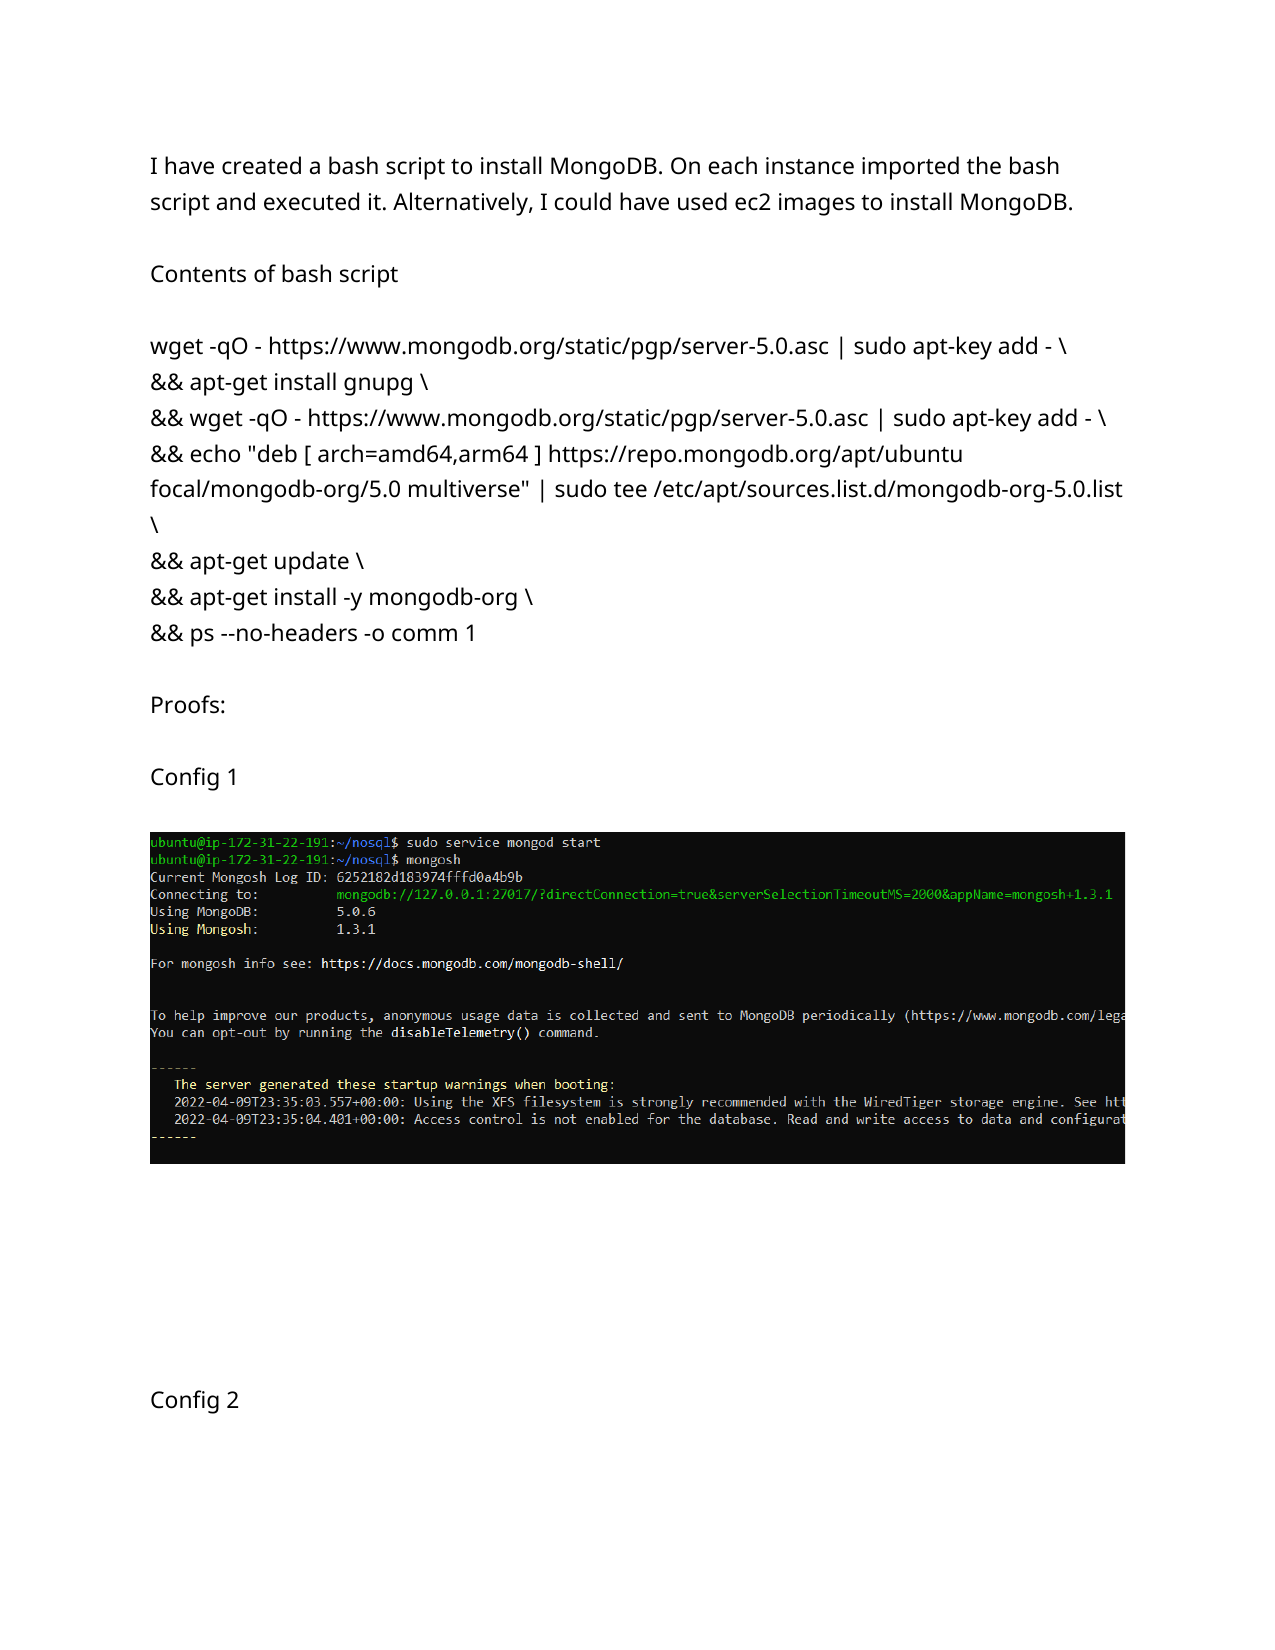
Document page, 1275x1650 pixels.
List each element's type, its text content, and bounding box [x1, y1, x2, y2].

text Contents of bash script [150, 258, 1125, 289]
text && wget -qO - https://www.mongodb.org/static/pgp/server-5.0.asc | sudo apt-key add - \ [150, 402, 1125, 433]
text && apt-get install gnupg \ [150, 366, 1125, 397]
text && echo "deb [ arch=amd64,arm64 ] https://repo.mongodb.org/apt/ubuntu focal/mongodb-org/5.0 multiverse" | sudo tee /etc/apt/sources.list.d/mongodb-org-5.0.list \ [150, 437, 1125, 541]
picture [150, 832, 1125, 1164]
text Proofs: [150, 689, 1125, 720]
text Config 2 [150, 1383, 1125, 1415]
text I have created a bash script to install MongoDB. On each instance imported the bash script and executed it. Alternatively, I could have used ec2 images to install MongoDB. [150, 150, 1125, 217]
text Config 1 [150, 761, 1125, 792]
text wget -qO - https://www.mongodb.org/static/pgp/server-5.0.asc | sudo apt-key add - \ [150, 330, 1125, 361]
text && apt-get install -y mongodb-org \ [150, 581, 1125, 612]
text && ps --no-headers -o comm 1 [150, 617, 1125, 648]
text && apt-get update \ [150, 545, 1125, 577]
